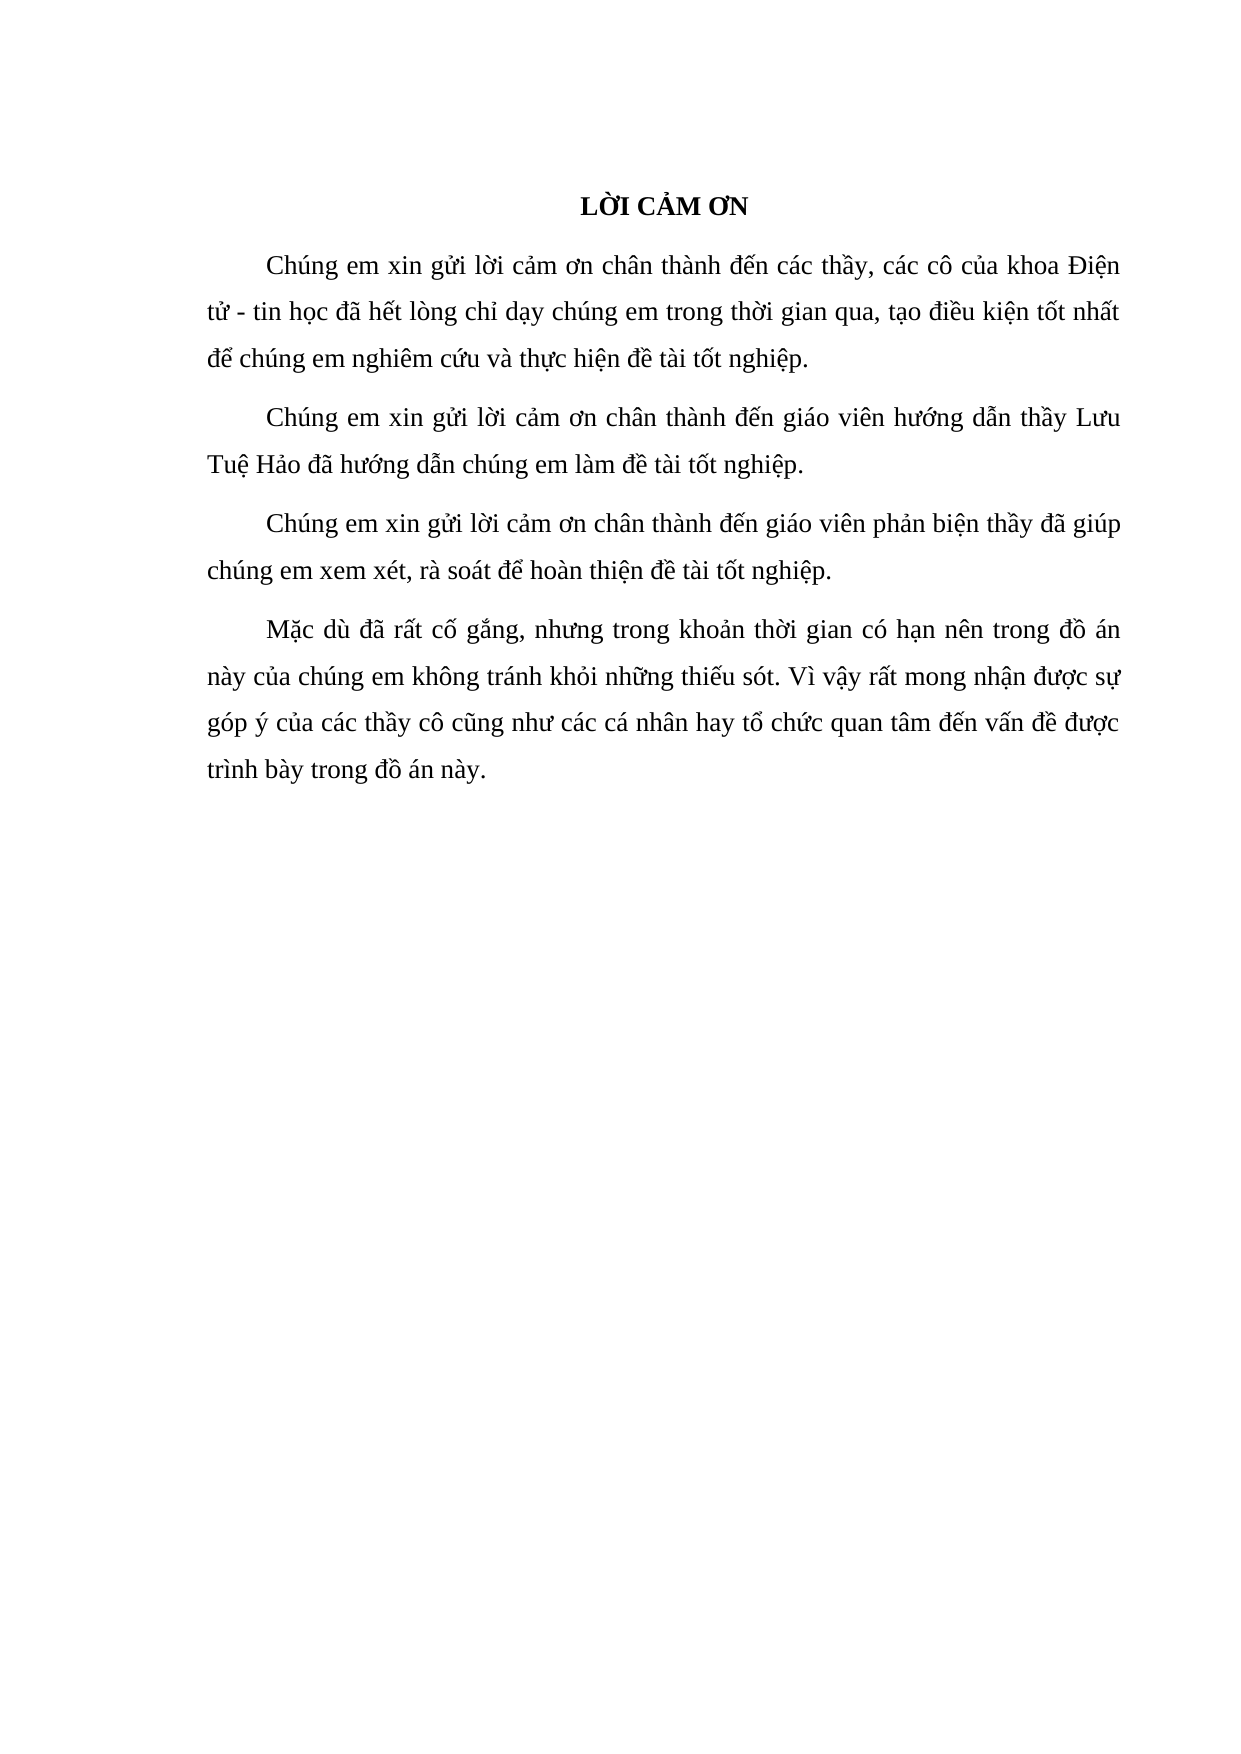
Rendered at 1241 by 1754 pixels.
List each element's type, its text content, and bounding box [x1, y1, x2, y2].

text Chúng em xin gửi lời cảm ơn chân thành đến giáo viên hướng dẫn thầy Lưu Tuệ Hảo đã hướng dẫn chúng em làm đề tài tốt nghiệp. [207, 401, 1122, 479]
text Chúng em xin gửi lời cảm ơn chân thành đến các thầy, các cô của khoa Điện tử - tin học đã hết lòng chỉ dạy chúng em trong thời gian qua, tạo điều kiện tốt nhất để chúng em nghiêm cứu và thực hiện đề tài tốt nghiệp. [207, 249, 1122, 373]
text Mặc dù đã rất cố gắng, nhưng trong khoản thời gian có hạn nên trong đồ án này của chúng em không tránh khỏi những thiếu sót. Vì vậy rất mong nhận được sự góp ý của các thầy cô cũng như các cá nhân hay tổ chức quan tâm đến vấn đề được trình bày trong đồ án này. [207, 613, 1122, 784]
text LỜI CẢM ƠN [207, 190, 1122, 221]
text Chúng em xin gửi lời cảm ơn chân thành đến giáo viên phản biện thầy đã giúp chúng em xem xét, rà soát để hoàn thiện đề tài tốt nghiệp. [207, 507, 1122, 585]
